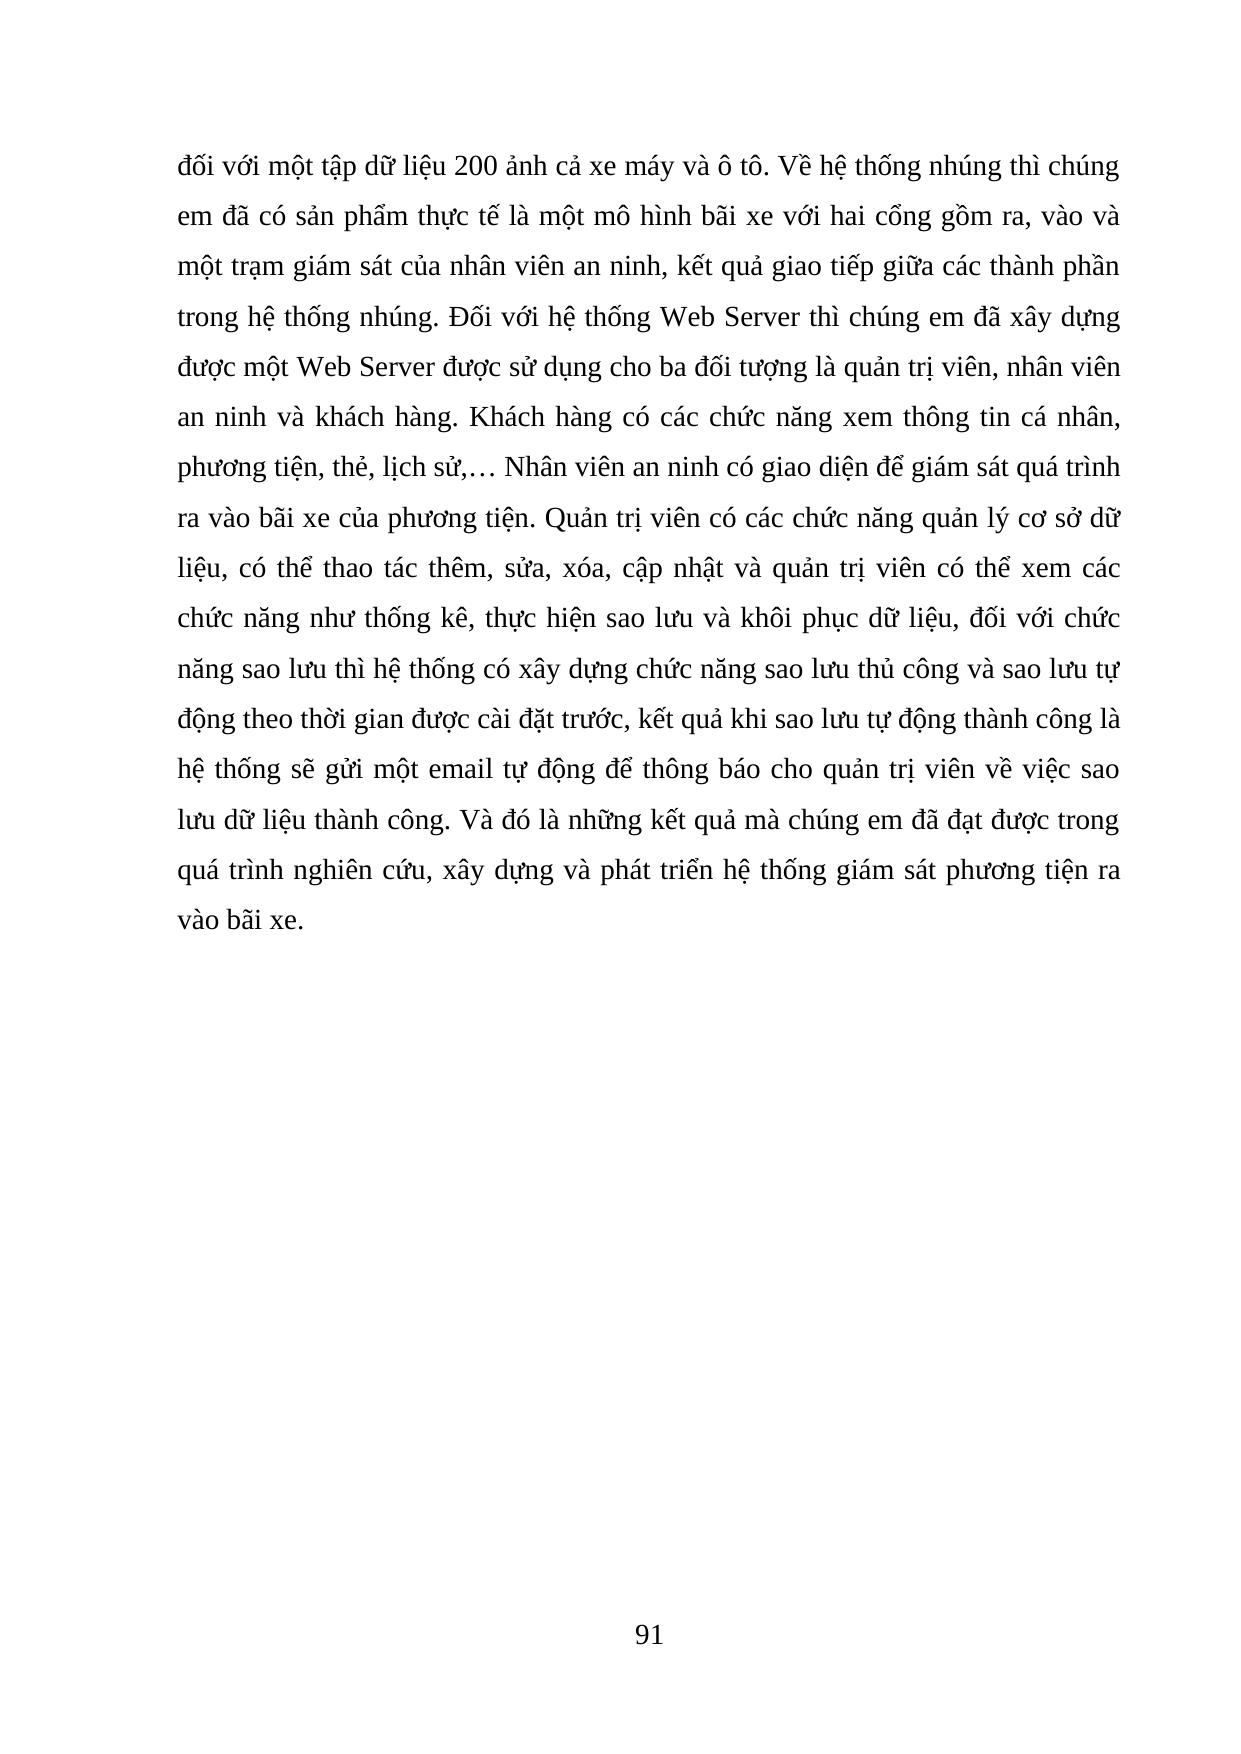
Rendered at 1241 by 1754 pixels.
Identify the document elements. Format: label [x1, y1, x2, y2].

text [177, 148, 1122, 936]
